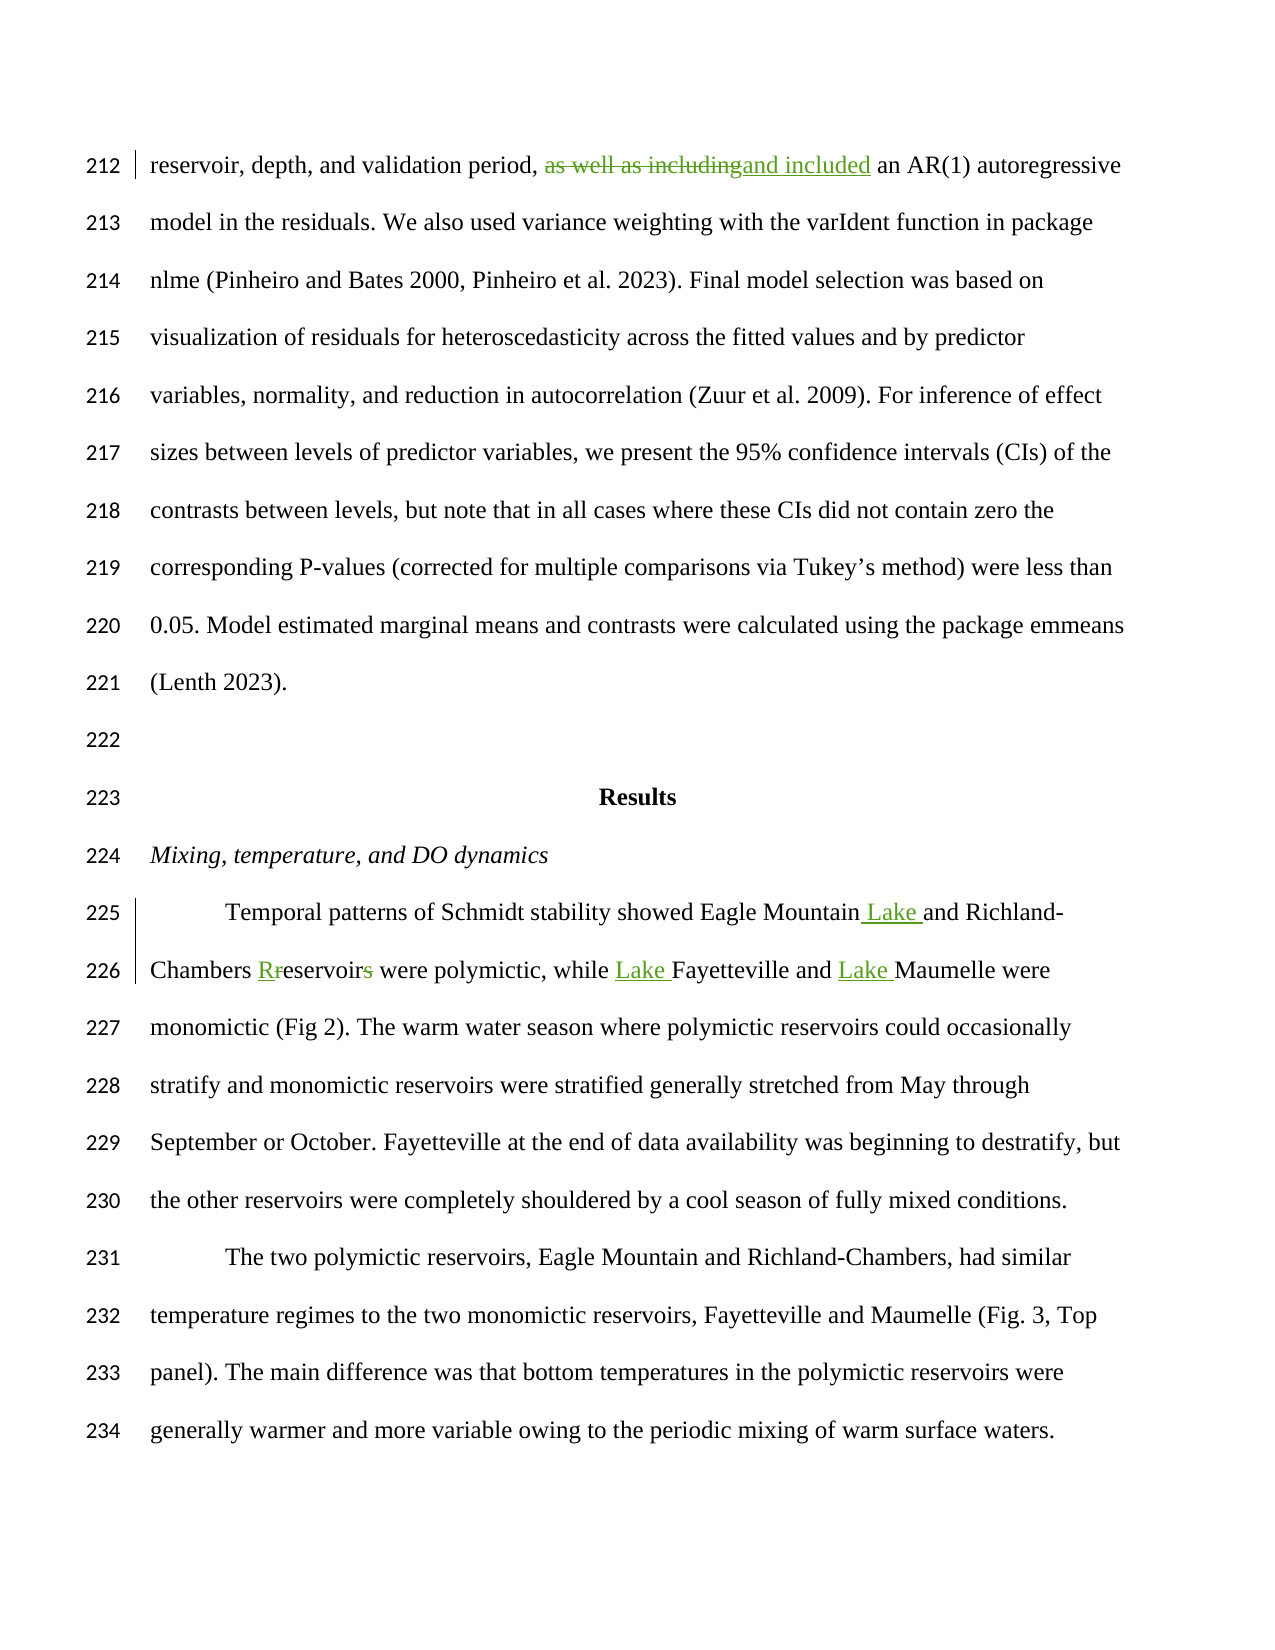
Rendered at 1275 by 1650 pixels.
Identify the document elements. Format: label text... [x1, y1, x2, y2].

text Temporal patterns of Schmidt stability showed Eagle Mountainand Richland-Chambers eservoir were polymictic, while Fayetteville and Maumelle were monomictic (Fig 2). The warm water season where polymictic reservoirs could occasionally stratify and monomictic reservoirs were stratified generally stretched from May through September or October. Fayetteville at the end of data availability was beginning to destratify, but the other reservoirs were completely shouldered by a cool season of fully mixed conditions. [150, 897, 1125, 1214]
text Results [150, 782, 1125, 811]
text Mixing, temperature, and DO dynamics [150, 840, 1125, 869]
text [150, 1242, 1125, 1444]
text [150, 150, 1125, 696]
